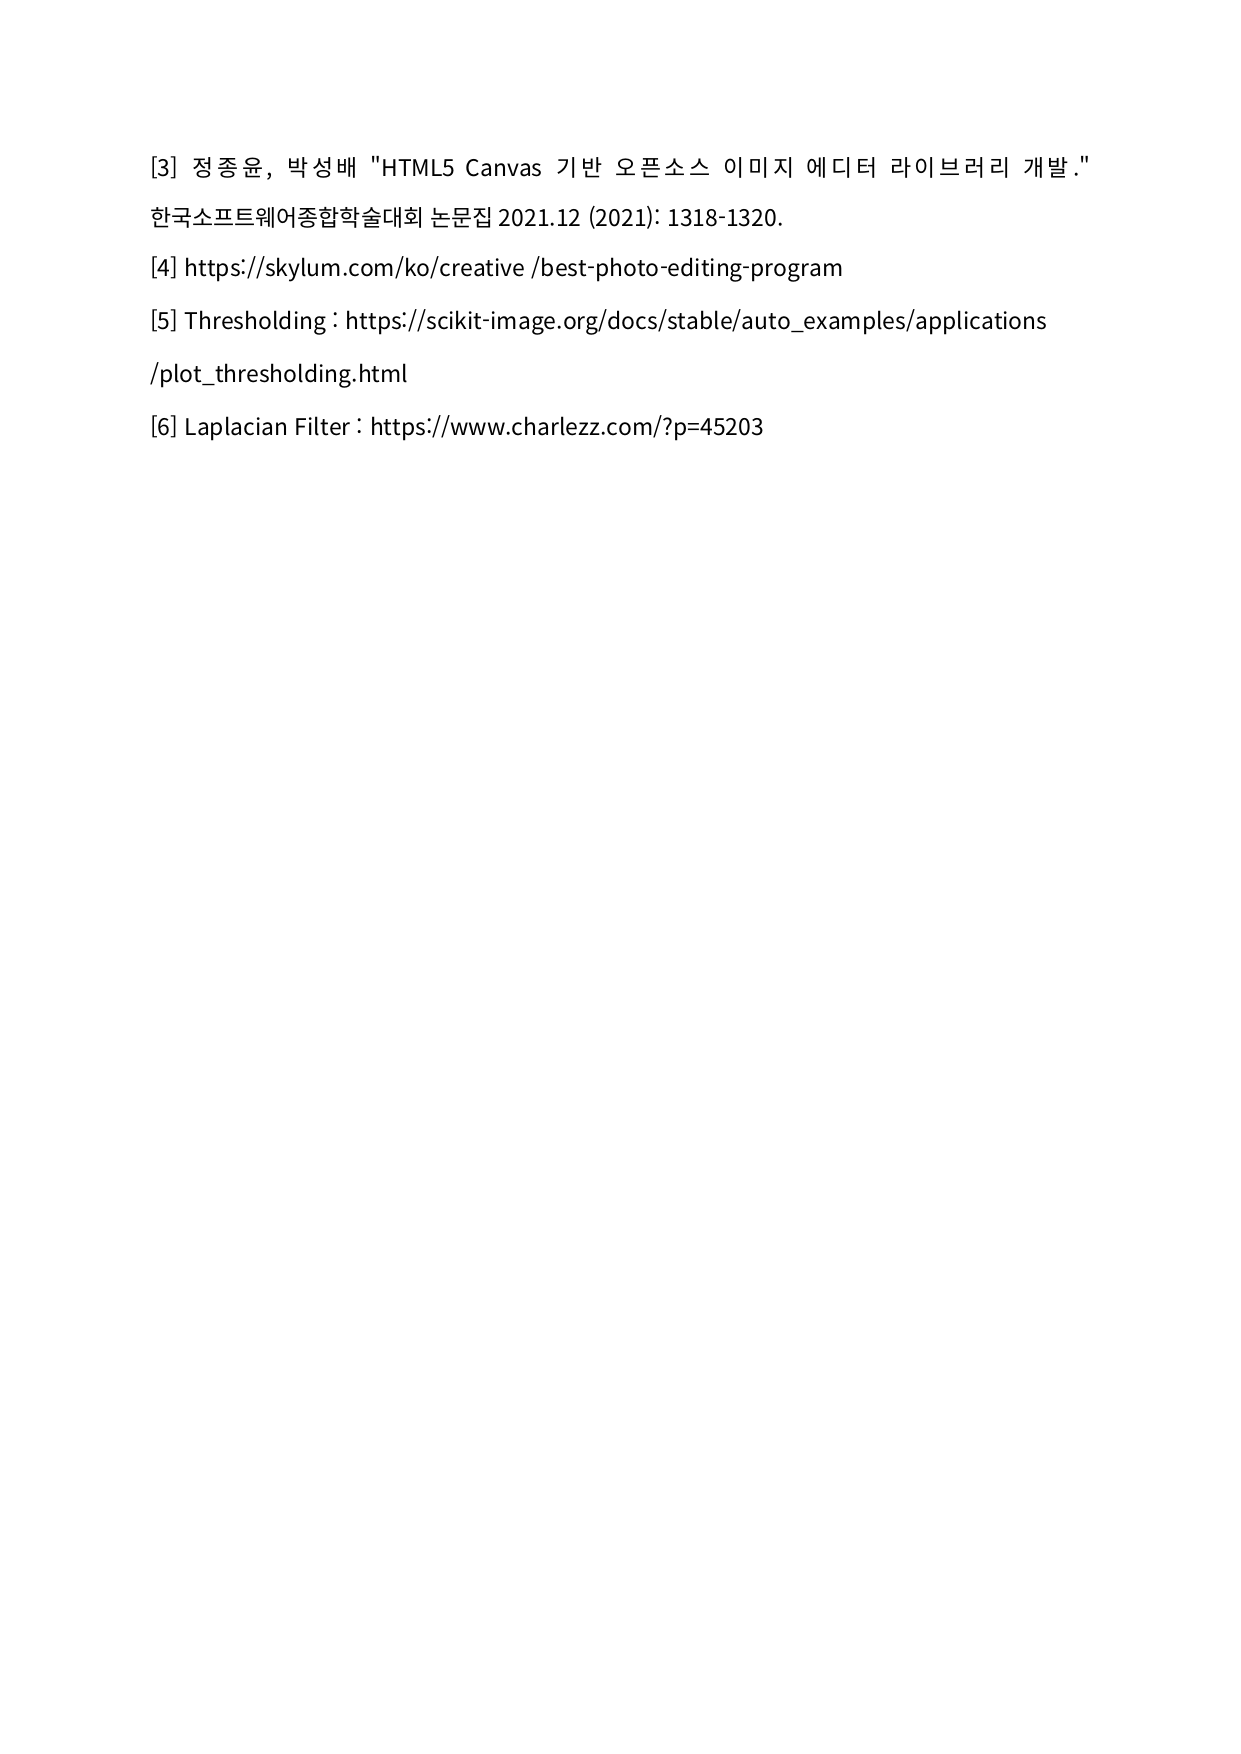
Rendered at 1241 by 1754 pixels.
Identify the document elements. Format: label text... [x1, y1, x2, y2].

text /plot_thresholding.html [150, 356, 1090, 389]
text [3] 정종윤, 박성배 "HTML5 Canvas 기반 오픈소스 이미지 에디터 라이브러리 개발." 한국소프트웨어종합학술대회 논문집 2021.12 (2021): 1318-1320. [150, 150, 1090, 233]
text [6] Laplacian Filter : https://www.charlezz.com/?p=45203 [150, 409, 1090, 442]
text [4] https://skylum.com/ko/creative /best-photo-editing-program [150, 249, 1090, 283]
text [5] Thresholding : https://scikit-image.org/docs/stable/auto_examples/applications [150, 303, 1090, 336]
